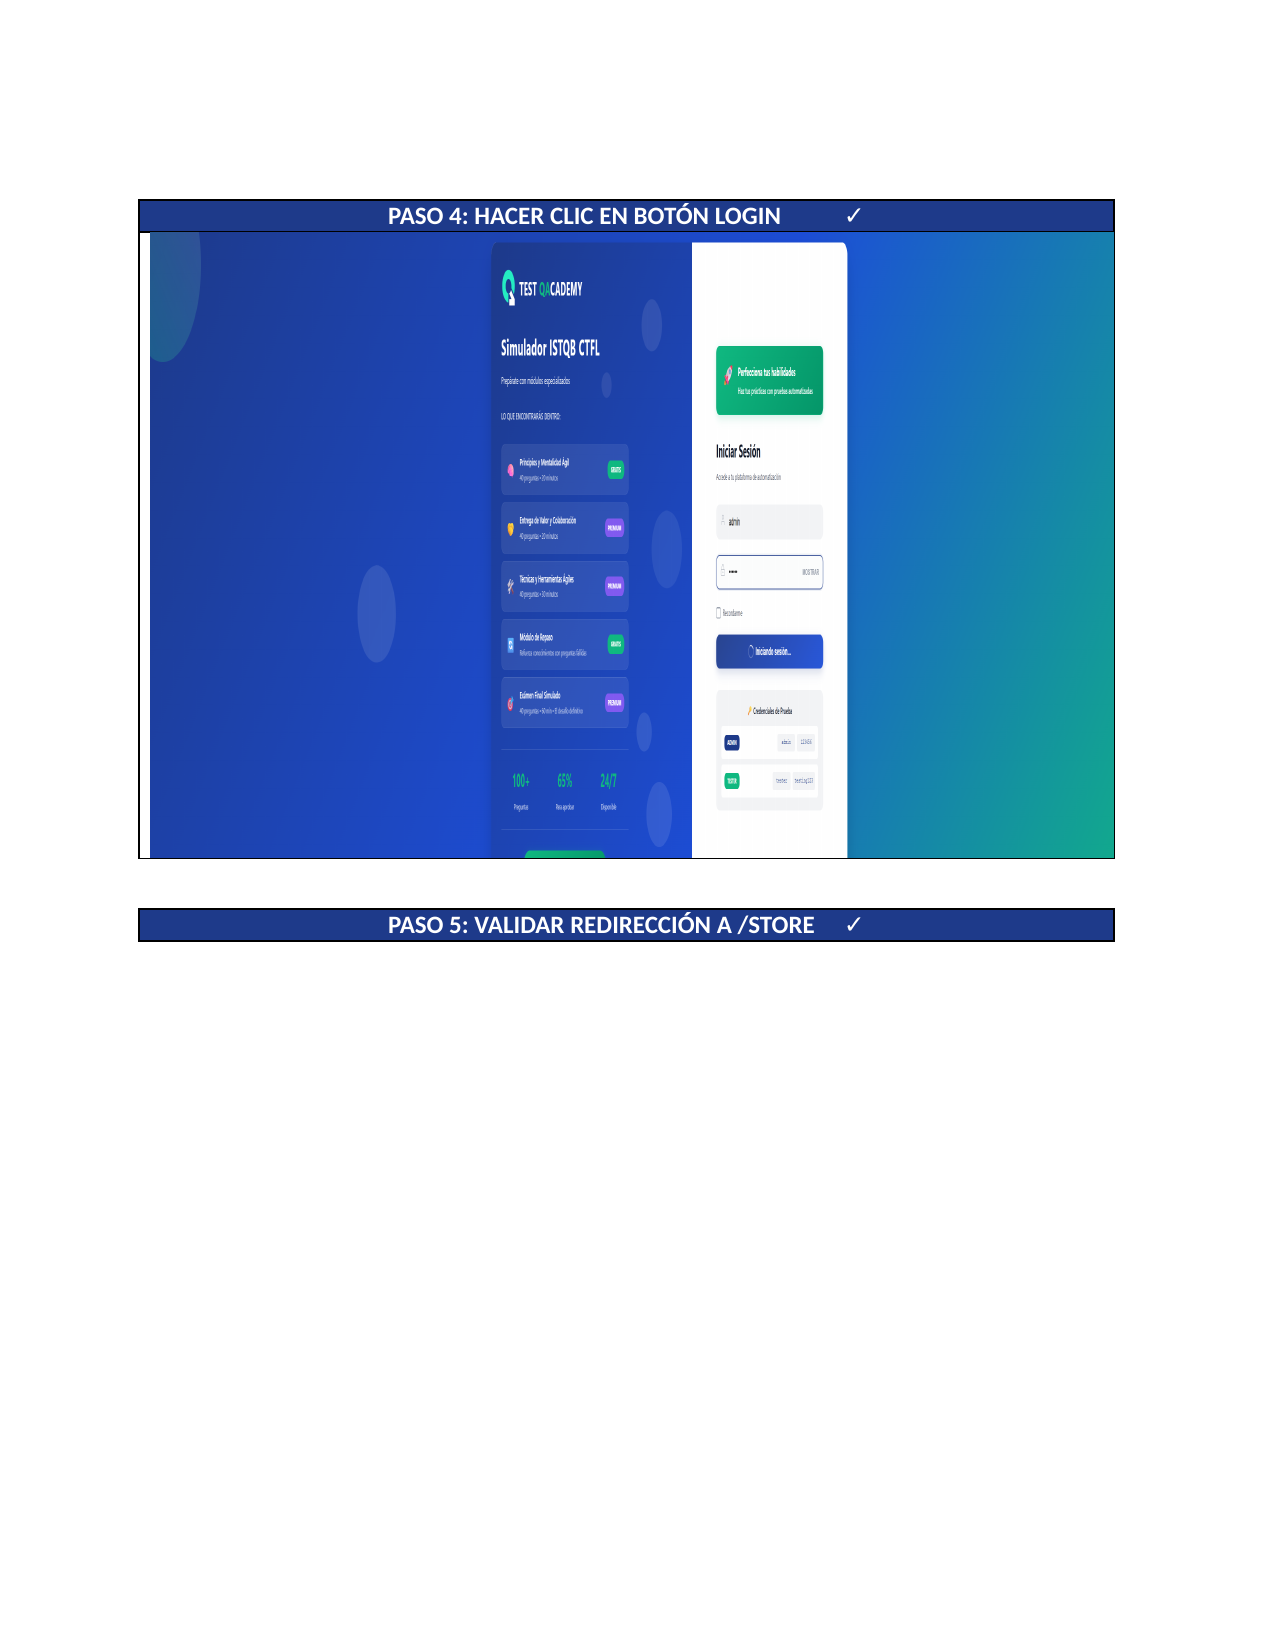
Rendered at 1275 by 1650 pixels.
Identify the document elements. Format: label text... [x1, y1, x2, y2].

picture [150, 242, 1114, 867]
table_header PASO 5: VALIDAR REDIRECCIÓN A /STORE ✓ [140, 925, 1113, 959]
table_header PASO 4: HACER CLIC EN BOTÓN LOGIN ✓ [140, 207, 1113, 241]
table_cell [140, 242, 150, 867]
